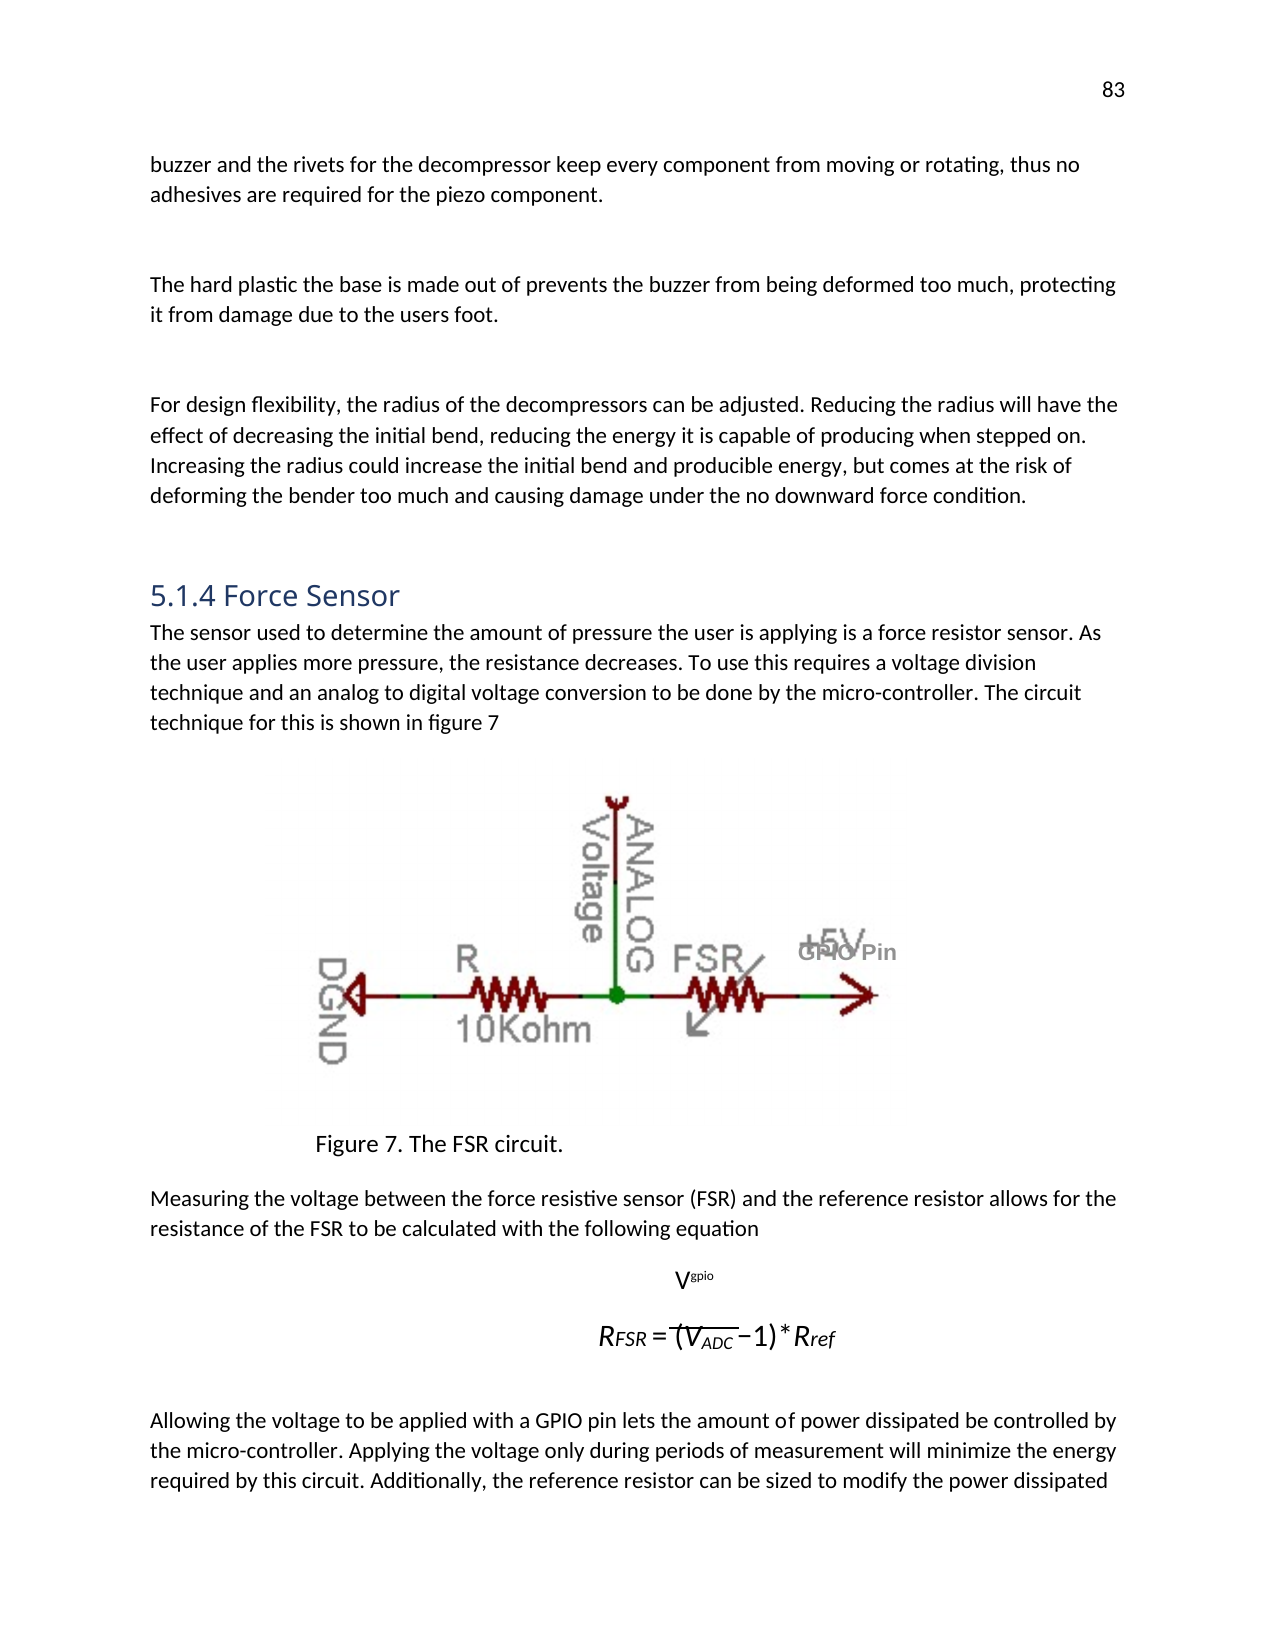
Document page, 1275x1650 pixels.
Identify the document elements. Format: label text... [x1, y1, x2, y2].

text The hard plastic the base is made out of prevents the buzzer from being deformed too much, protecting it from damage due to the users foot. [150, 270, 1125, 328]
subtitle 5.1.4 Force Sensor [150, 575, 1125, 614]
text Measuring the voltage between the force resistive sensor (FSR) and the reference resistor allows for the resistance of the FSR to be calculated with the following equation [150, 1184, 1125, 1243]
text RFSR = (VADC −1)*Rref [308, 1316, 1125, 1354]
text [150, 1406, 1125, 1494]
text Vgpio [675, 1263, 1125, 1296]
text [150, 150, 1125, 208]
picture [266, 759, 906, 1125]
text For design flexibility, the radius of the decompressors can be adjusted. Reducing the radius will have the effect of decreasing the initial bend, reducing the energy it is capable of producing when stepped on. Increasing the radius could increase the initial bend and producible energy, but comes at the risk of deforming the bender too much and causing damage under the no downward force condition. [150, 391, 1125, 509]
text Figure 7. The FSR circuit. [150, 1128, 1125, 1159]
text The sensor used to determine the amount of pressure the user is applying is a force resistor sensor. As the user applies more pressure, the resistance decreases. To use this requires a voltage division technique and an analog to digital voltage conversion to be done by the micro-controller. The circuit technique for this is shown in figure 7 [150, 618, 1125, 736]
